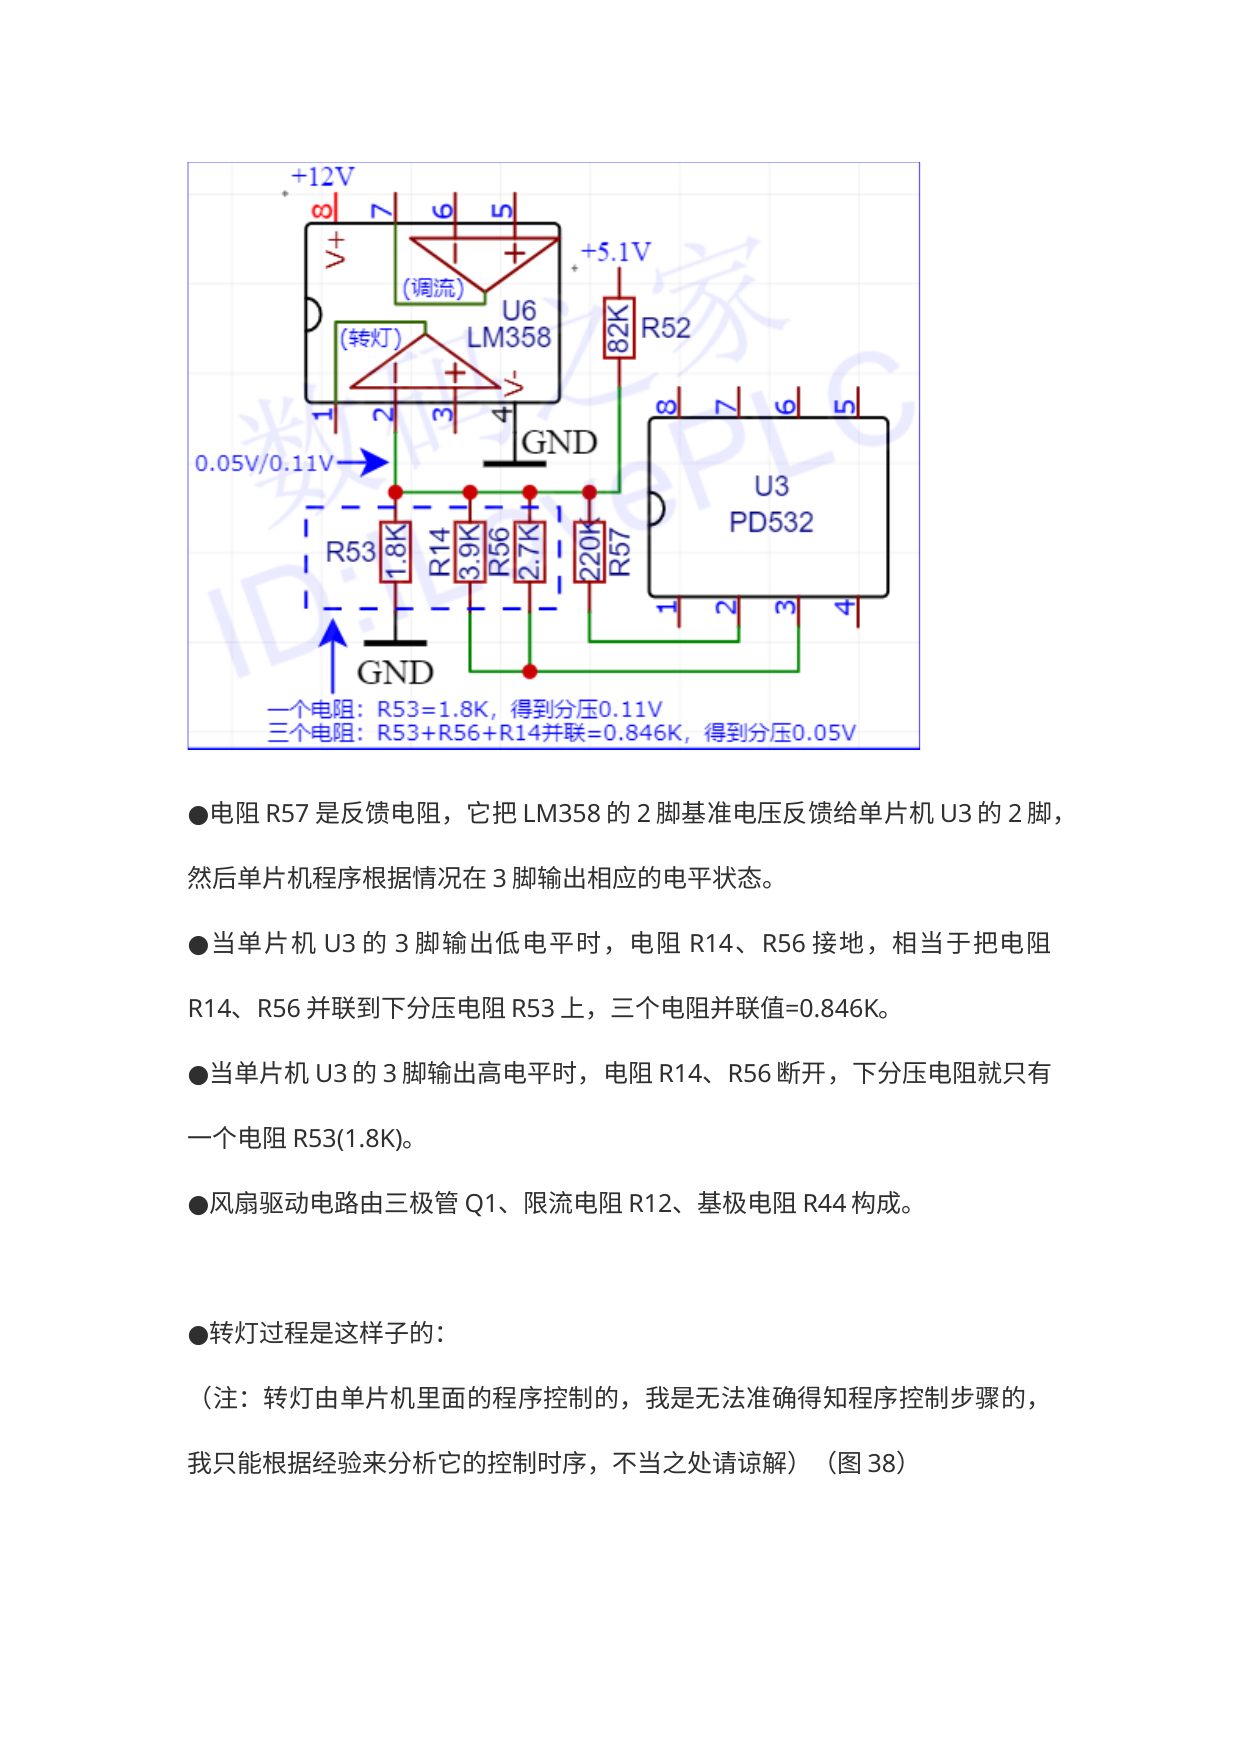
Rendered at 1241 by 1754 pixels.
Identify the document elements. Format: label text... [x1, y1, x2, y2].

picture [187, 162, 921, 750]
